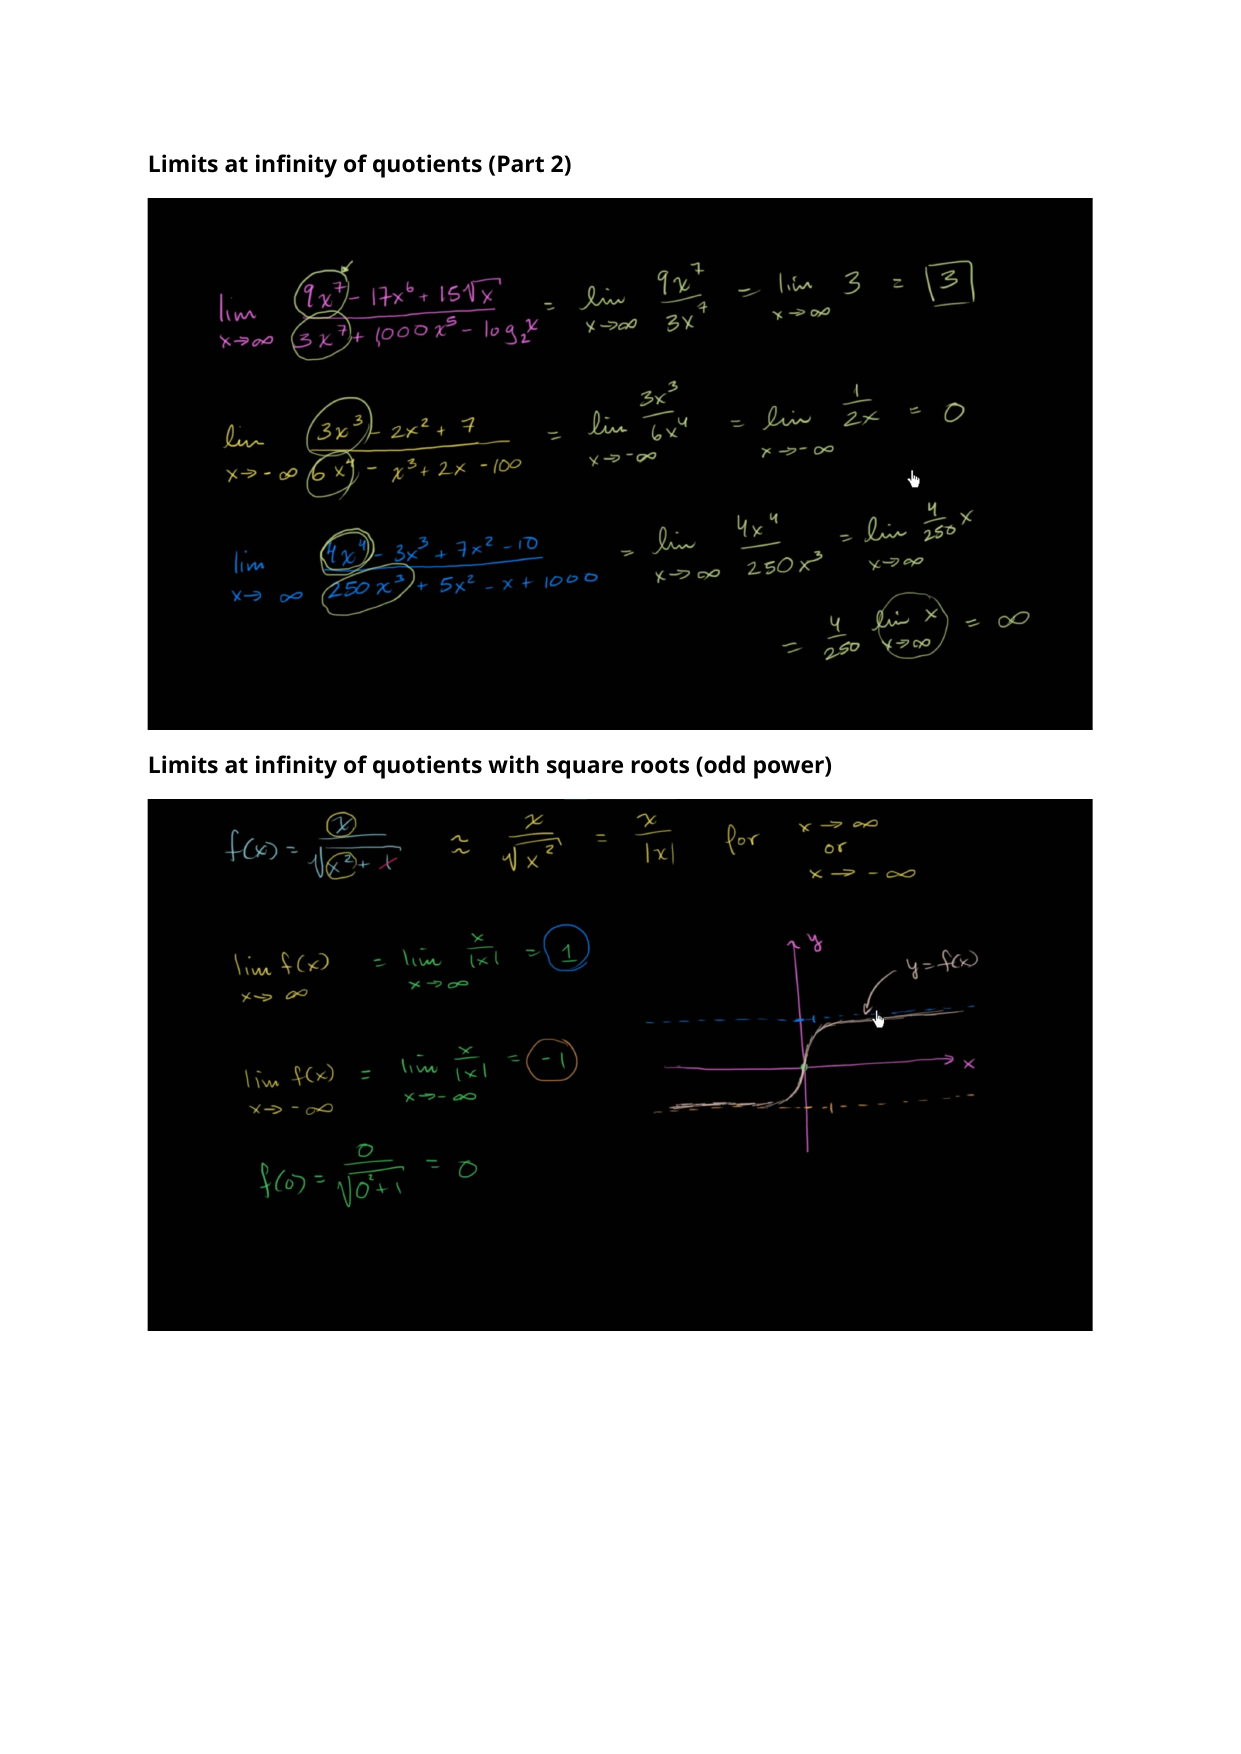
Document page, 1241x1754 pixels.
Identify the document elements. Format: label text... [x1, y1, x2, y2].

picture [147, 198, 1093, 730]
text Limits at infinity of quotients with square roots (odd power) [148, 749, 1093, 780]
picture [147, 799, 1093, 1331]
text Limits at infinity of quotients (Part 2) [148, 148, 1093, 179]
